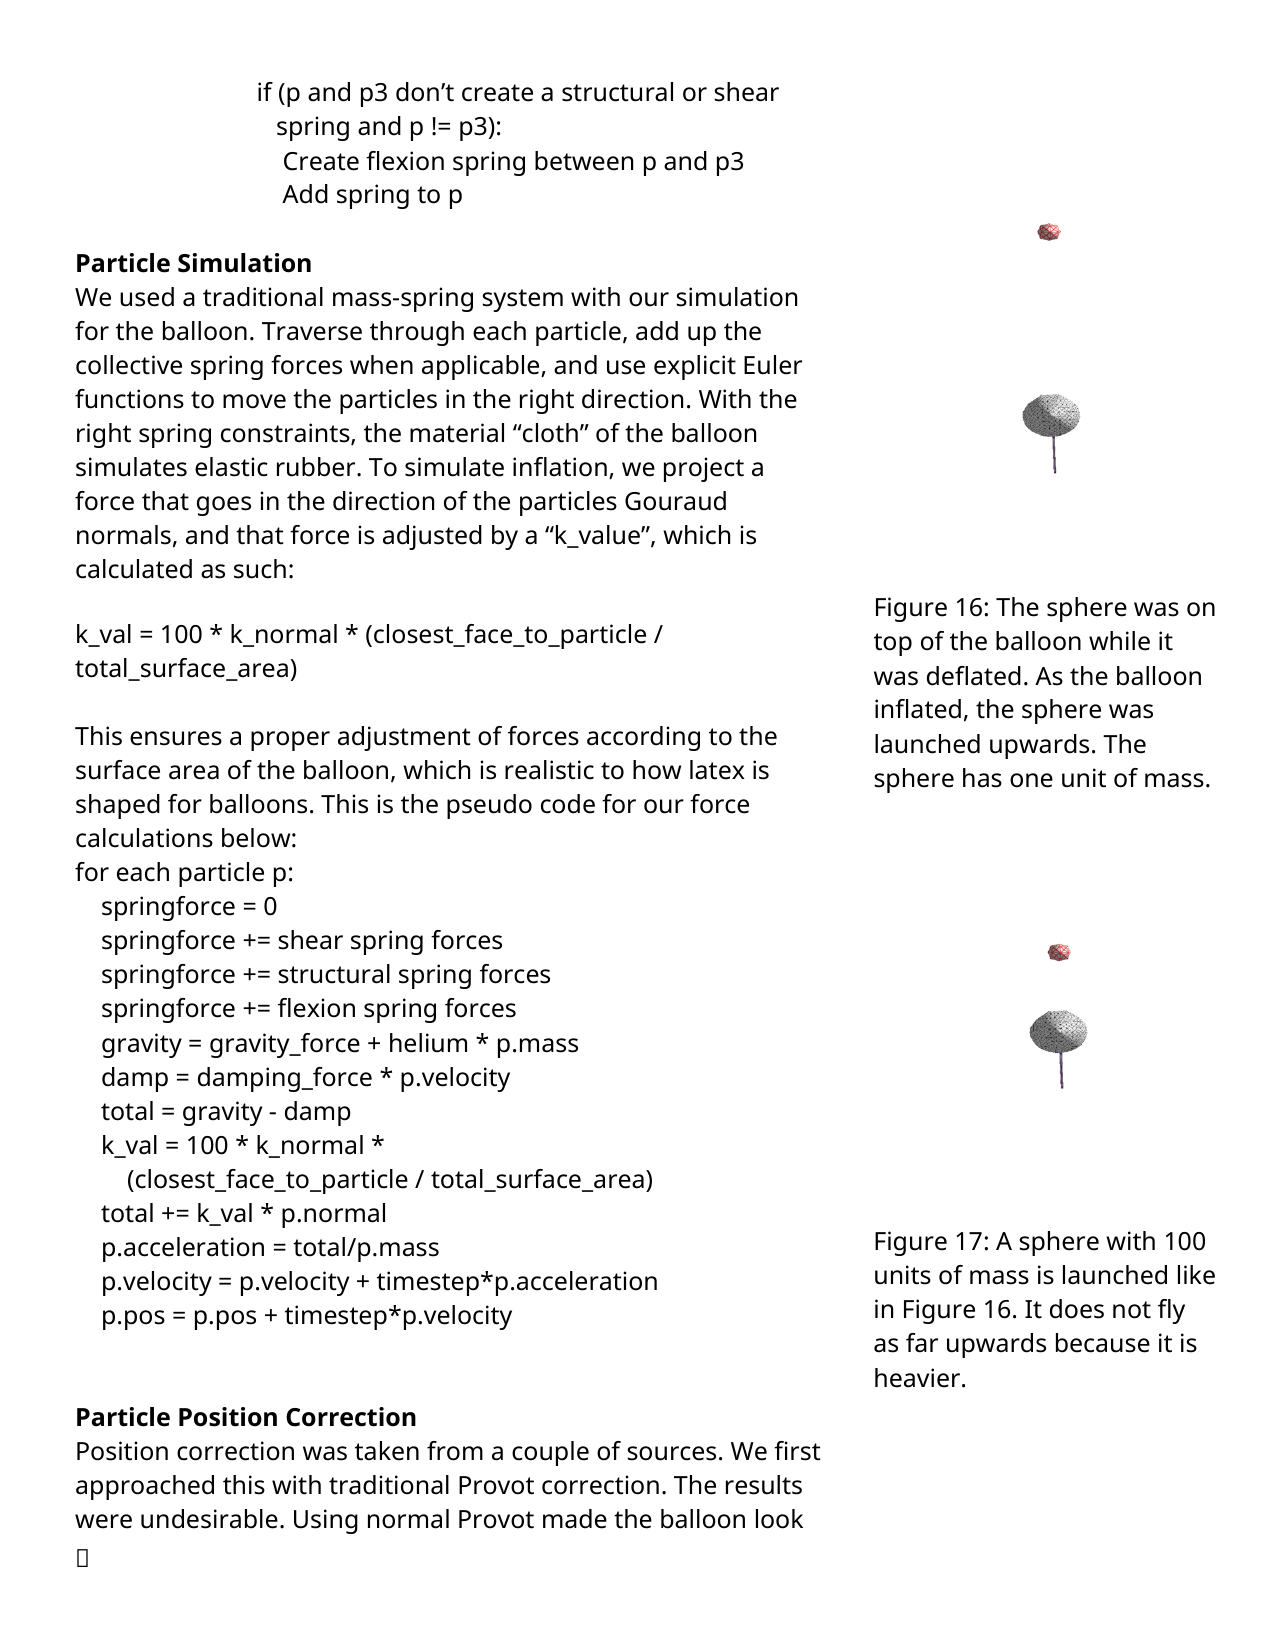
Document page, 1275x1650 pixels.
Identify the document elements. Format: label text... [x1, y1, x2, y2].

text Create flexion spring between p and p3 [75, 143, 825, 177]
text p.pos = p.pos + timestep*p.velocity [75, 1298, 825, 1332]
text p.acceleration = total/p.mass [75, 1229, 825, 1264]
text springforce += flexion spring forces [75, 991, 825, 1025]
text for each particle p: [75, 855, 825, 889]
text gravity = gravity_force + helium * p.mass [75, 1025, 825, 1059]
picture [858, 841, 1234, 1217]
text damp = damping_force * p.velocity [75, 1059, 825, 1093]
text Particle Position Correction [75, 1400, 825, 1434]
text springforce += shear spring forces [75, 923, 825, 957]
text if (p and p3 don’t create a structural or shear spring and p != p3): [75, 75, 825, 143]
text p.velocity = p.velocity + timestep*p.acceleration [75, 1264, 825, 1298]
text Add spring to p [75, 177, 825, 211]
text k_val = 100 * k_normal * (closest_face_to_particle / total_surface_area) [75, 616, 825, 684]
text Particle Simulation [75, 245, 825, 279]
text total += k_val * p.normal [75, 1196, 825, 1229]
text total = gravity - damp [75, 1093, 825, 1127]
text springforce += structural spring forces [75, 957, 825, 991]
picture [858, 207, 1234, 583]
text k_val = 100 * k_normal * [75, 1127, 825, 1161]
text springforce = 0 [75, 889, 825, 923]
text We used a traditional mass-spring system with our simulation for the balloon. Traverse through each particle, add up the collective spring forces when applicable, and use explicit Euler functions to move the particles in the right direction. With the right spring constraints, the material “cloth” of the balloon simulates elastic rubber. To simulate inflation, we project a force that goes in the direction of the particles Gouraud normals, and that force is adjusted by a “k_value”, which is calculated as such: [75, 279, 825, 586]
text This ensures a proper adjustment of forces according to the surface area of the balloon, which is realistic to how latex is shaped for balloons. This is the pseudo code for our force calculations below: [75, 719, 825, 855]
text (closest_face_to_particle / total_surface_area) [75, 1161, 825, 1196]
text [75, 1434, 825, 1536]
